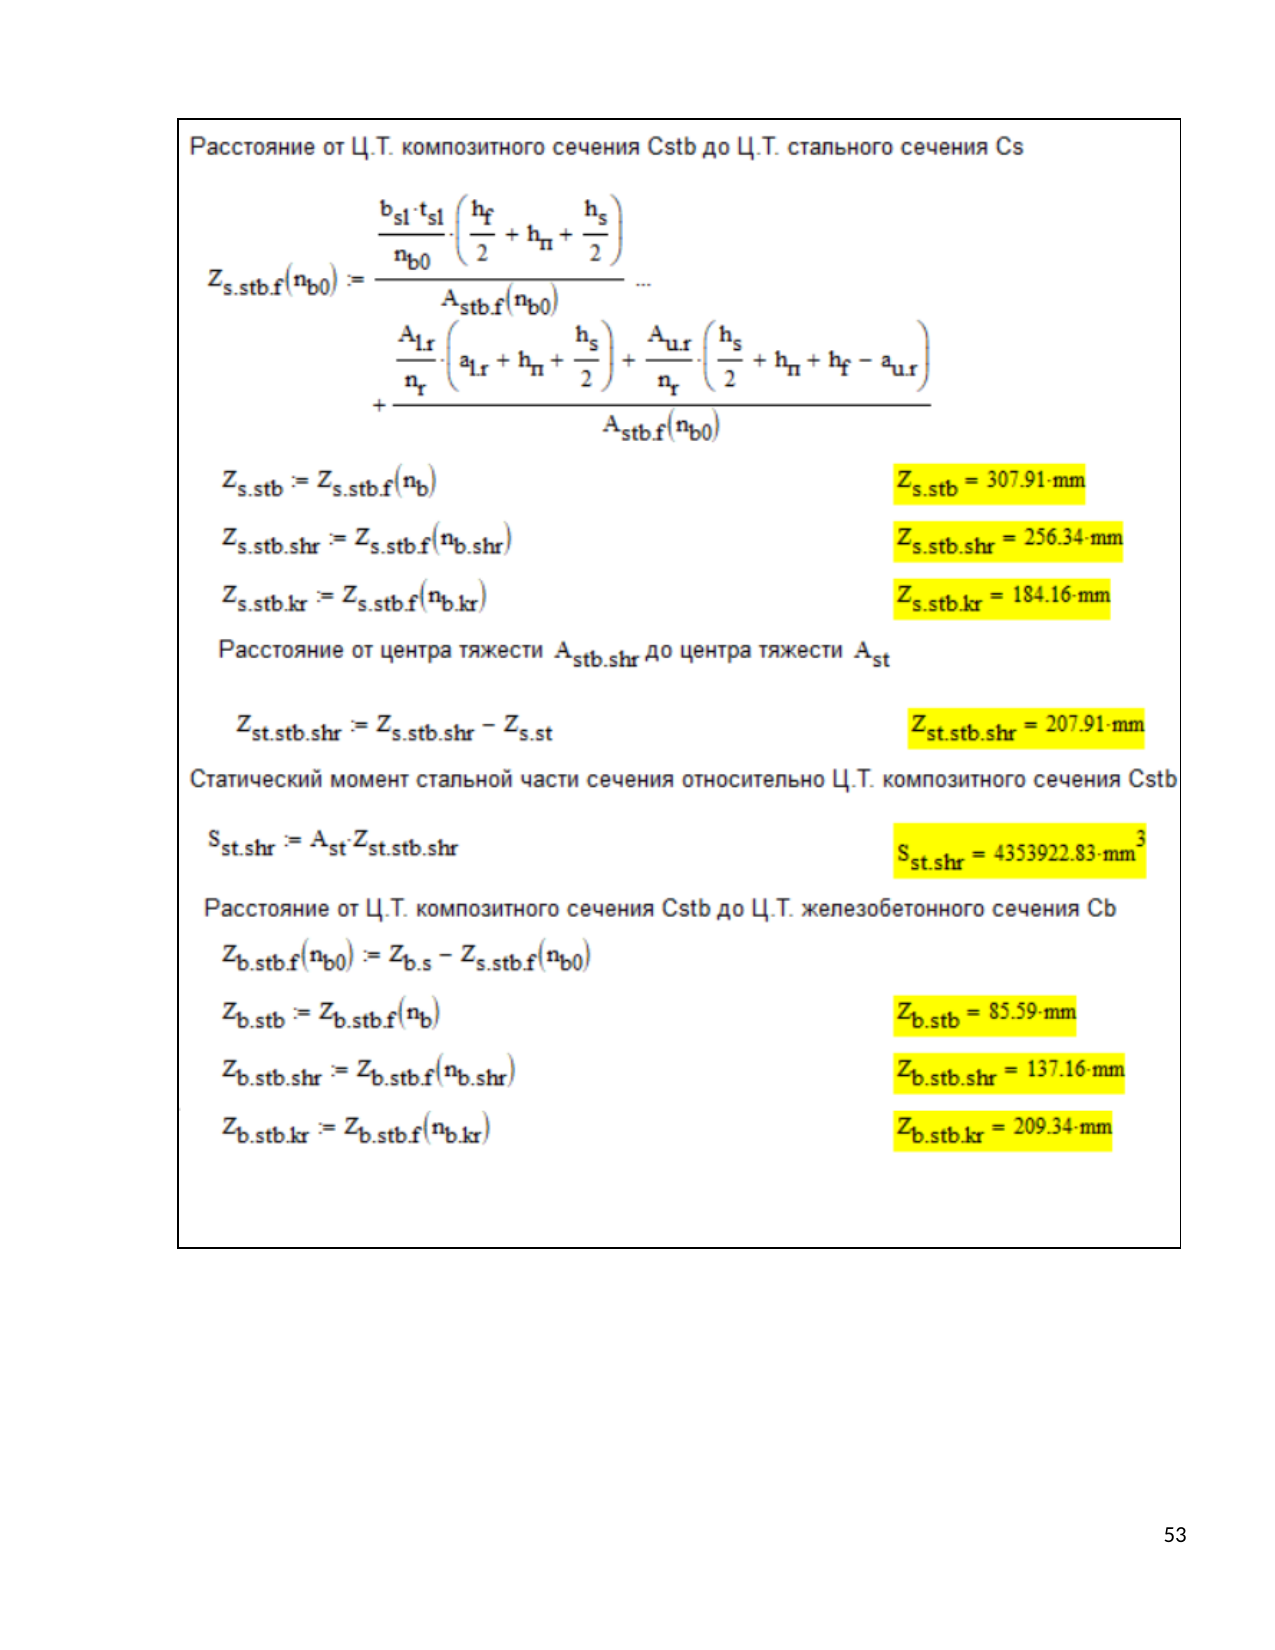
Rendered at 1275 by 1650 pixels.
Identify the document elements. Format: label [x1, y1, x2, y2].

picture [179, 120, 1180, 1168]
